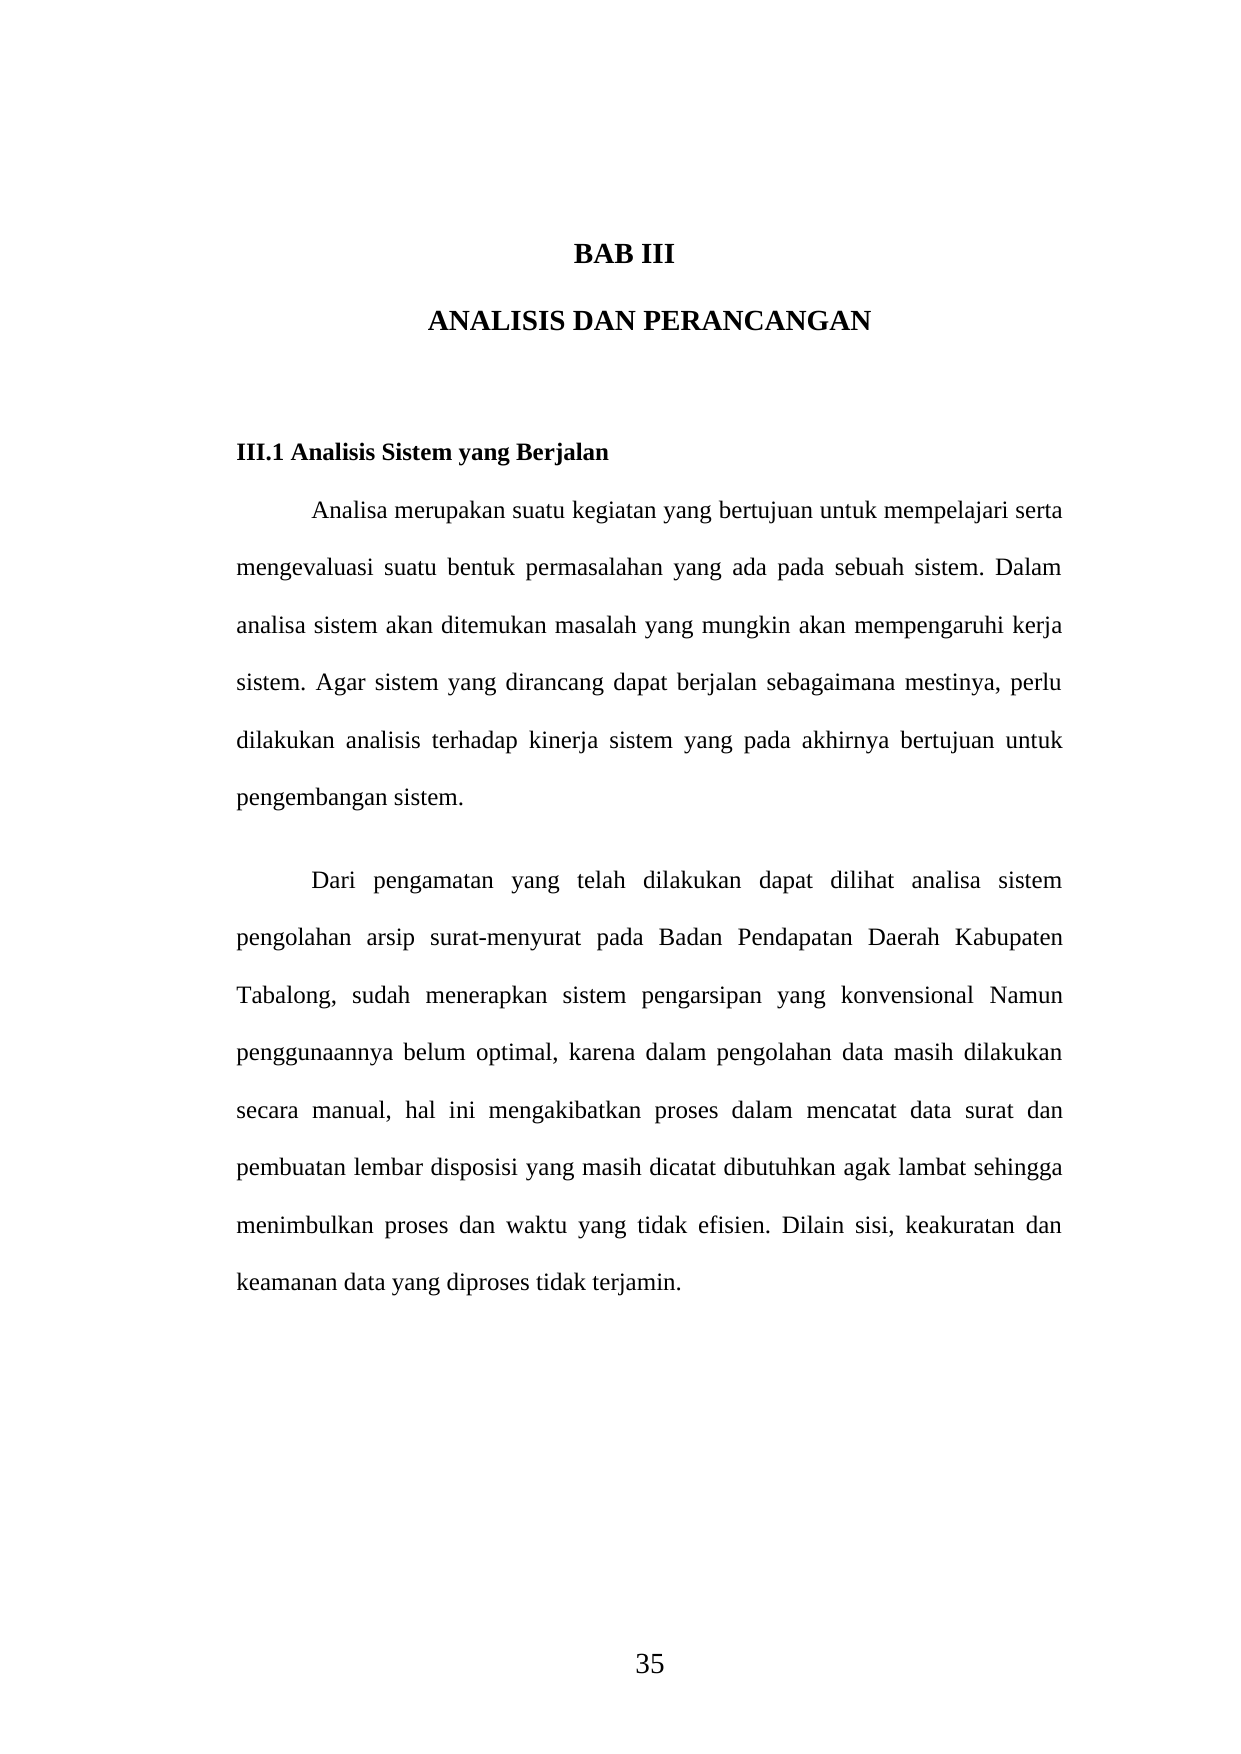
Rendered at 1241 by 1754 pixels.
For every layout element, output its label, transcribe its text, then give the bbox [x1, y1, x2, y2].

subtitle Analisis Sistem yang Berjalan [236, 437, 1063, 466]
text Analisa merupakan suatu kegiatan yang bertujuan untuk mempelajari serta mengevaluasi suatu bentuk permasalahan yang ada pada sebuah sistem. Dalam analisa sistem akan ditemukan masalah yang mungkin akan mempengaruhi kerja sistem. Agar sistem yang dirancang dapat berjalan sebagaimana mestinya, perlu dilakukan analisis terhadap kinerja sistem yang pada akhirnya bertujuan untuk pengembangan sistem. [236, 495, 1063, 811]
text Dari pengamatan yang telah dilakukan dapat dilihat analisa sistem pengolahan arsip surat-menyurat pada Badan Pendapatan Daerah Kabupaten Tabalong, sudah menerapkan sistem pengarsipan yang konvensional Namun penggunaannya belum optimal, karena dalam pengolahan data masih dilakukan secara manual, hal ini mengakibatkan proses dalam mencatat data surat dan pembuatan lembar disposisi yang masih dicatat dibutuhkan agak lambat sehingga menimbulkan proses dan waktu yang tidak efisien. Dilain sisi, keakuratan dan keamanan data yang diproses tidak terjamin. [236, 865, 1063, 1296]
text ANALISIS DAN PERANCANGAN [236, 303, 1063, 337]
